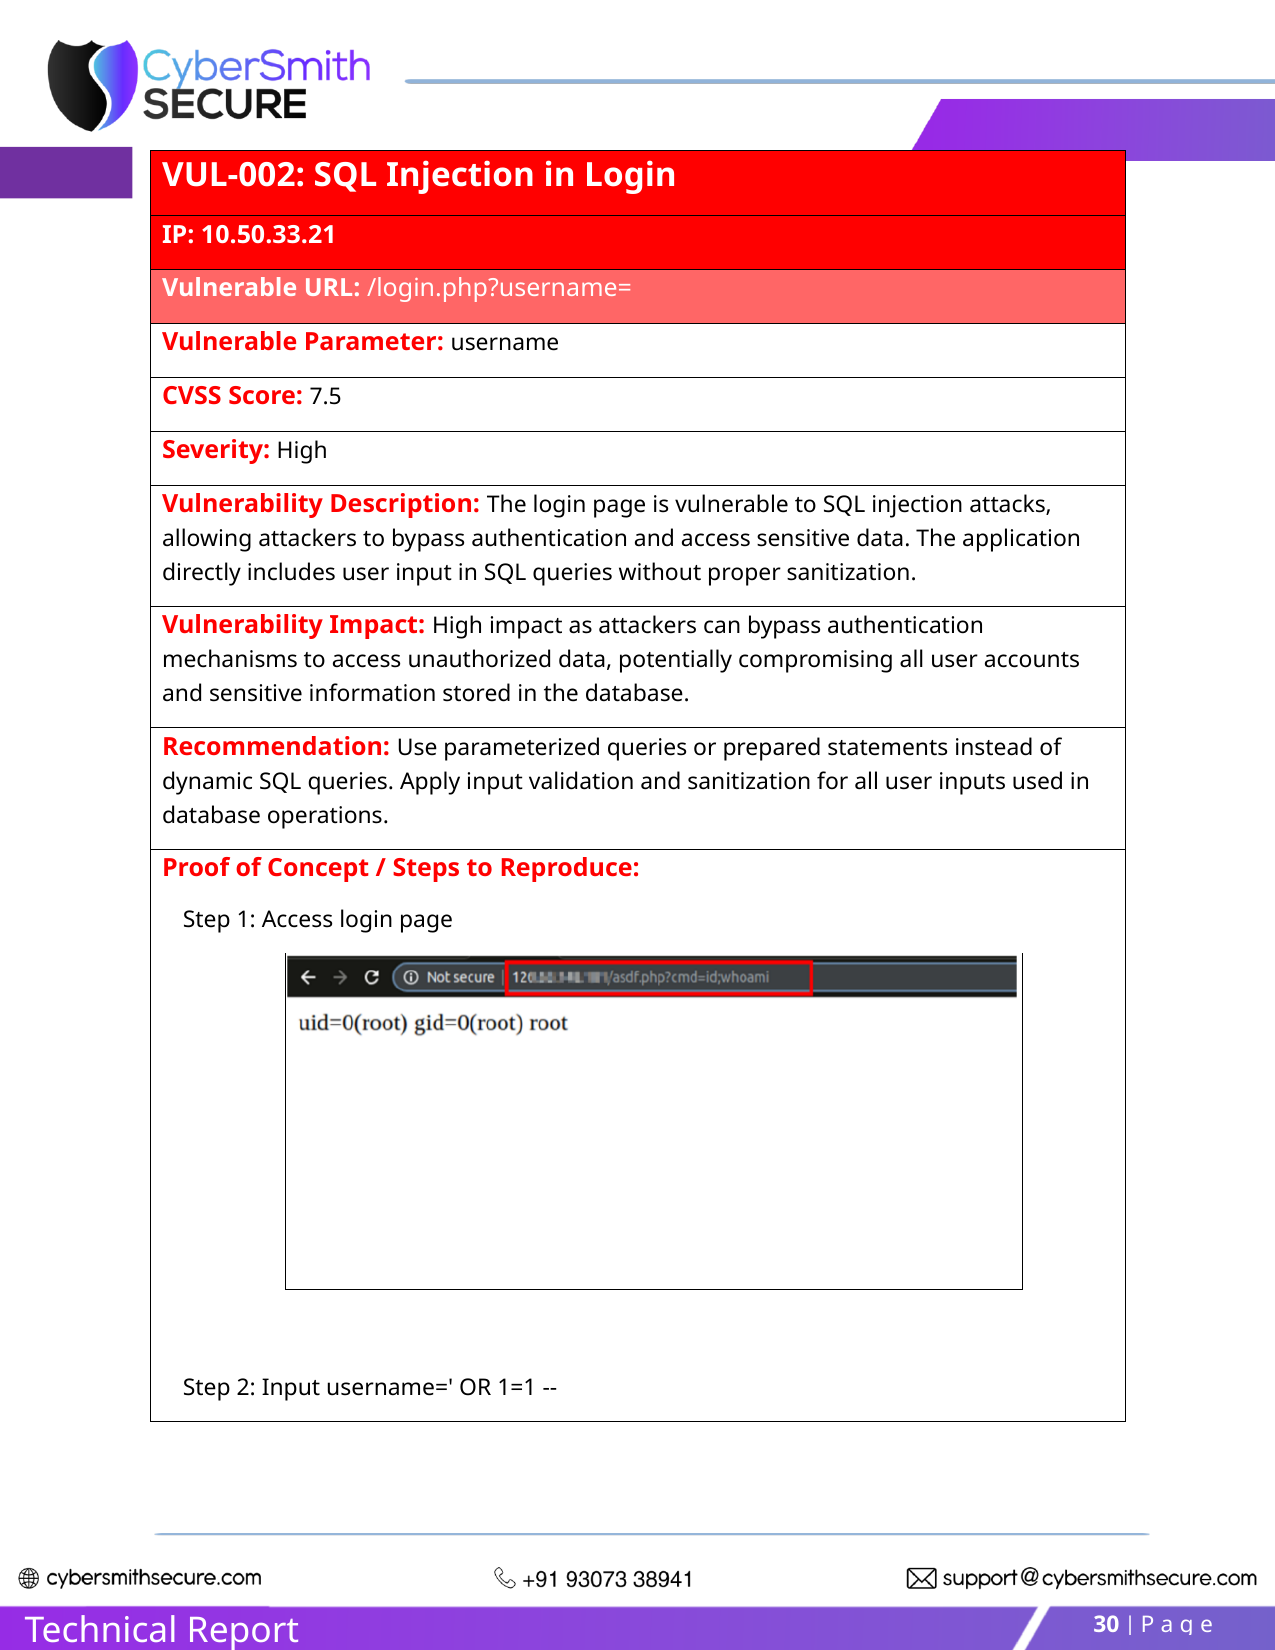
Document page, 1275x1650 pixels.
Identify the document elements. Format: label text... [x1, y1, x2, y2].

table_cell Vulnerability Description: The login page is vulnerable to SQL injection attacks, allowing attackers to bypass authentication and access sensitive data. The application directly includes user input in SQL queries without proper sanitization. [151, 486, 1125, 606]
table_cell IP: 10.50.33.21 [151, 216, 1125, 269]
table_cell Vulnerable URL: /login.php?username= [151, 270, 1125, 323]
picture [0, 1533, 1275, 1650]
table_cell Vulnerability Impact: High impact as attackers can bypass authentication mechanisms to access unauthorized data, potentially compromising all user accounts and sensitive information stored in the database. [151, 607, 1125, 727]
picture [234, 1625, 245, 1640]
picture [283, 953, 1034, 1310]
table_cell Severity: High [151, 432, 1125, 484]
table_cell CVSS Score: 7.5 [151, 378, 1125, 431]
table_header VUL-002: SQL Injection in Login [151, 151, 1125, 215]
picture [47, 40, 1275, 161]
table_cell Recommendation: Use parameterized queries or prepared statements instead of dynamic SQL queries. Apply input validation and sanitization for all user inputs used in database operations. [151, 728, 1125, 848]
table_cell Vulnerable Parameter: username [151, 324, 1125, 377]
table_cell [151, 850, 1125, 1421]
